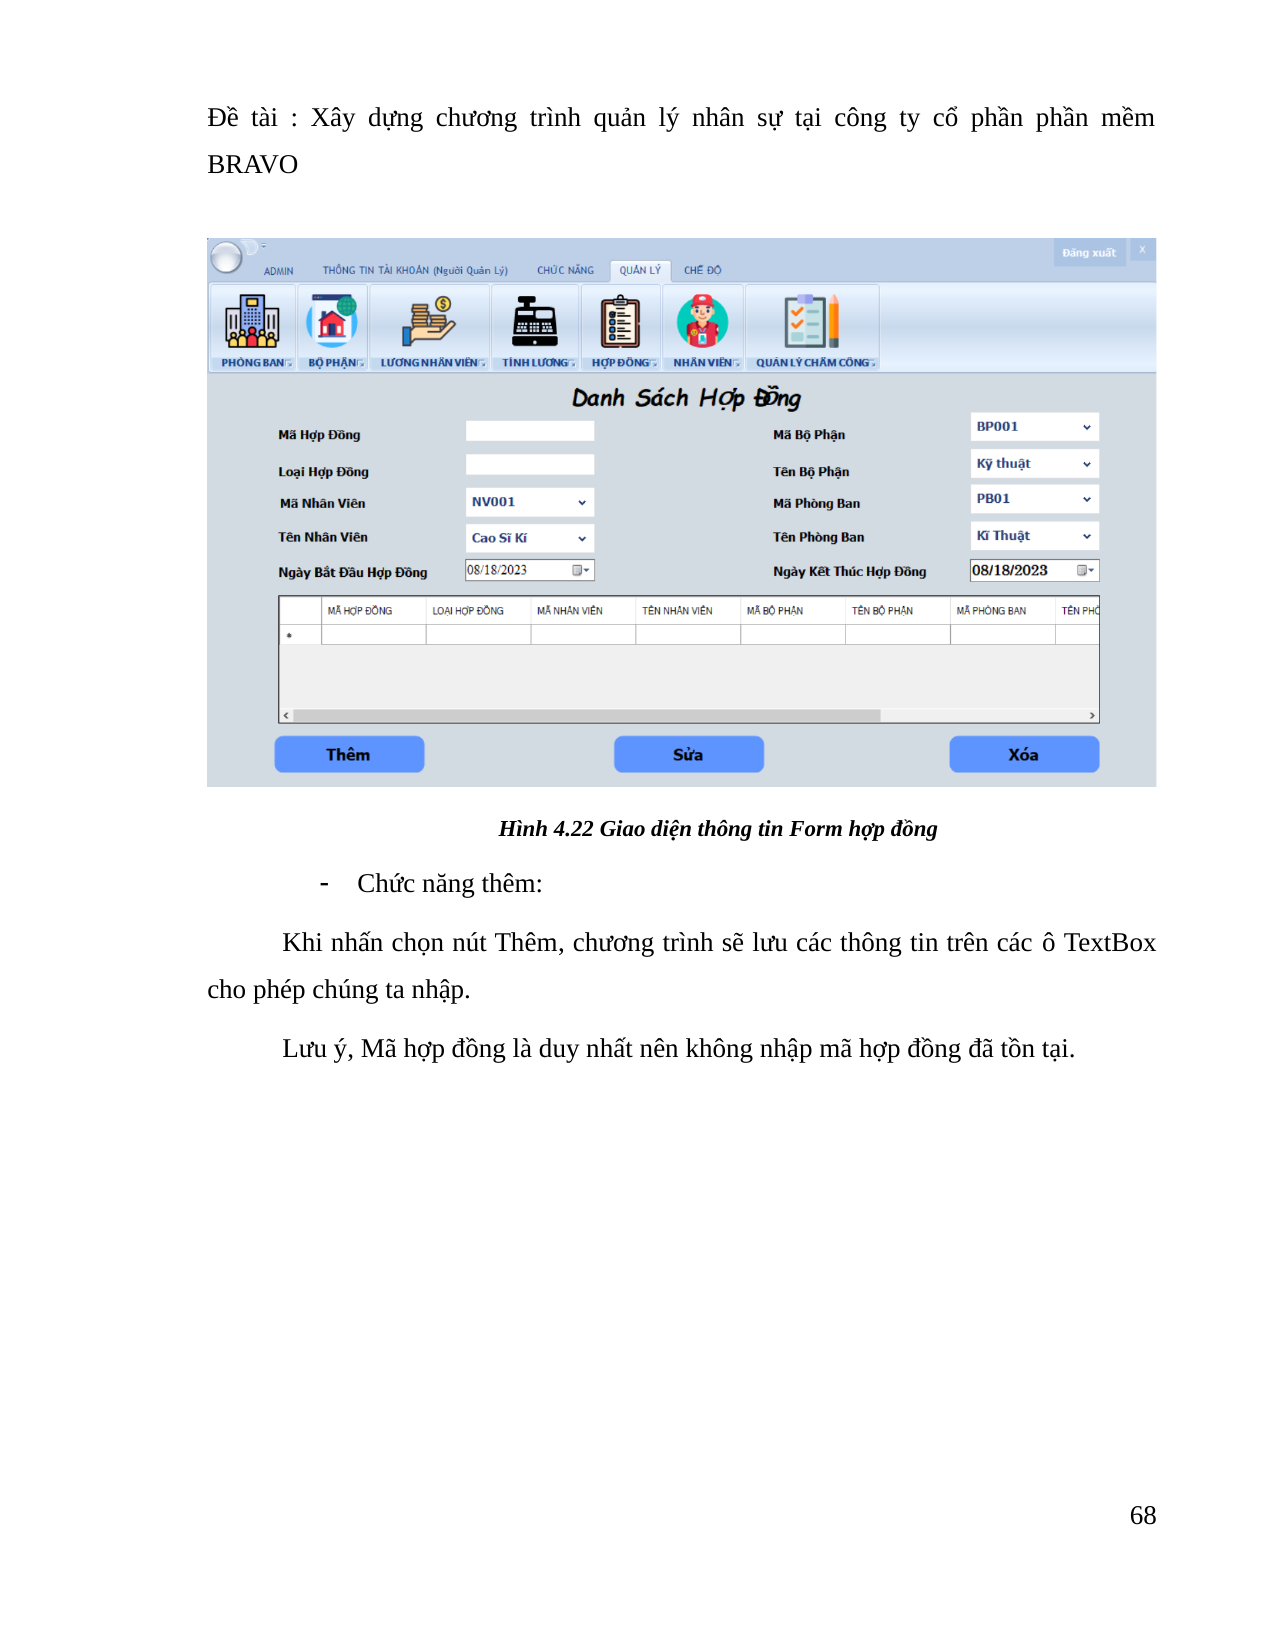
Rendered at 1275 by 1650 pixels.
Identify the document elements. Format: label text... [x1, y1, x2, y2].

text Khi nhấn chọn nút Thêm, chương trình sẽ lưu các thông tin trên các ô TextBox cho phép chúng ta nhập. [207, 926, 1156, 1004]
text Hình 4.22 Giao diện thông tin Form hợp đồng [207, 815, 1156, 841]
list Chức năng thêm: [319, 867, 1156, 898]
text Lưu ý, Mã hợp đồng là duy nhất nên không nhập mã hợp đồng đã tồn tại. [207, 1032, 1156, 1063]
picture [207, 238, 1157, 787]
